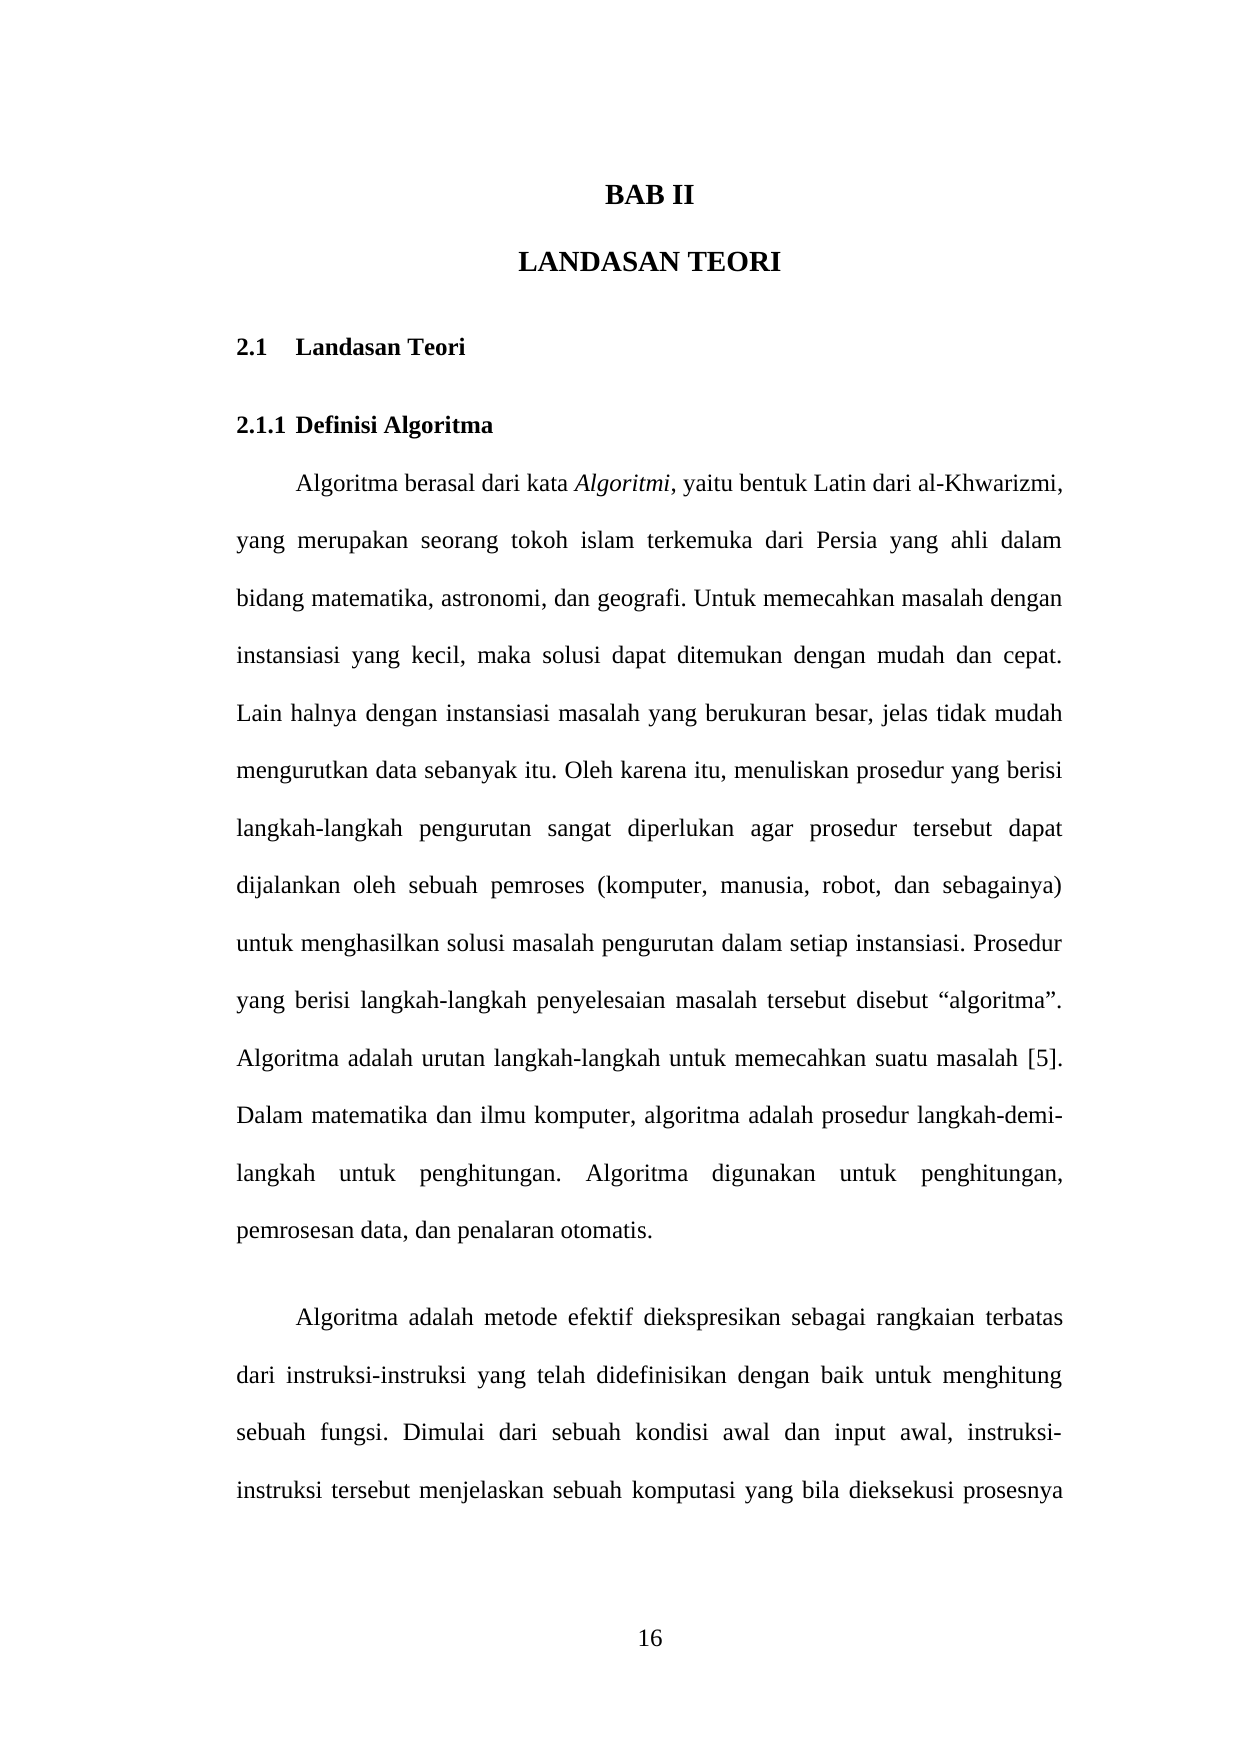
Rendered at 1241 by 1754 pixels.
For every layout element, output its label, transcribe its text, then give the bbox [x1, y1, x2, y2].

subtitle BAB II [236, 177, 1063, 211]
subtitle Landasan Teori [236, 332, 1063, 361]
subtitle LANDASAN TEORI [236, 244, 1063, 278]
text Algoritma berasal dari kata Algoritmi, yaitu bentuk Latin dari al-Khwarizmi, yang merupakan seorang tokoh islam terkemuka dari Persia yang ahli dalam bidang matematika, astronomi, dan geografi. Untuk memecahkan masalah dengan instansiasi yang kecil, maka solusi dapat ditemukan dengan mudah dan cepat. Lain halnya dengan instansiasi masalah yang berukuran besar, jelas tidak mudah mengurutkan data sebanyak itu. Oleh karena itu, menuliskan prosedur yang berisi langkah-langkah pengurutan sangat diperlukan agar prosedur tersebut dapat dijalankan oleh sebuah pemroses (komputer, manusia, robot, dan sebagainya) untuk menghasilkan solusi masalah pengurutan dalam setiap instansiasi. Prosedur yang berisi langkah-langkah penyelesaian masalah tersebut disebut “algoritma”. Algoritma adalah urutan langkah-langkah untuk memecahkan suatu masalah. Dalam matematika dan ilmu komputer, algoritma adalah prosedur langkah-demi-langkah untuk penghitungan. Algoritma digunakan untuk penghitungan, pemrosesan data, dan penalaran otomatis. [236, 468, 1063, 1244]
subtitle Definisi Algoritma [236, 411, 1063, 439]
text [236, 1302, 1063, 1503]
